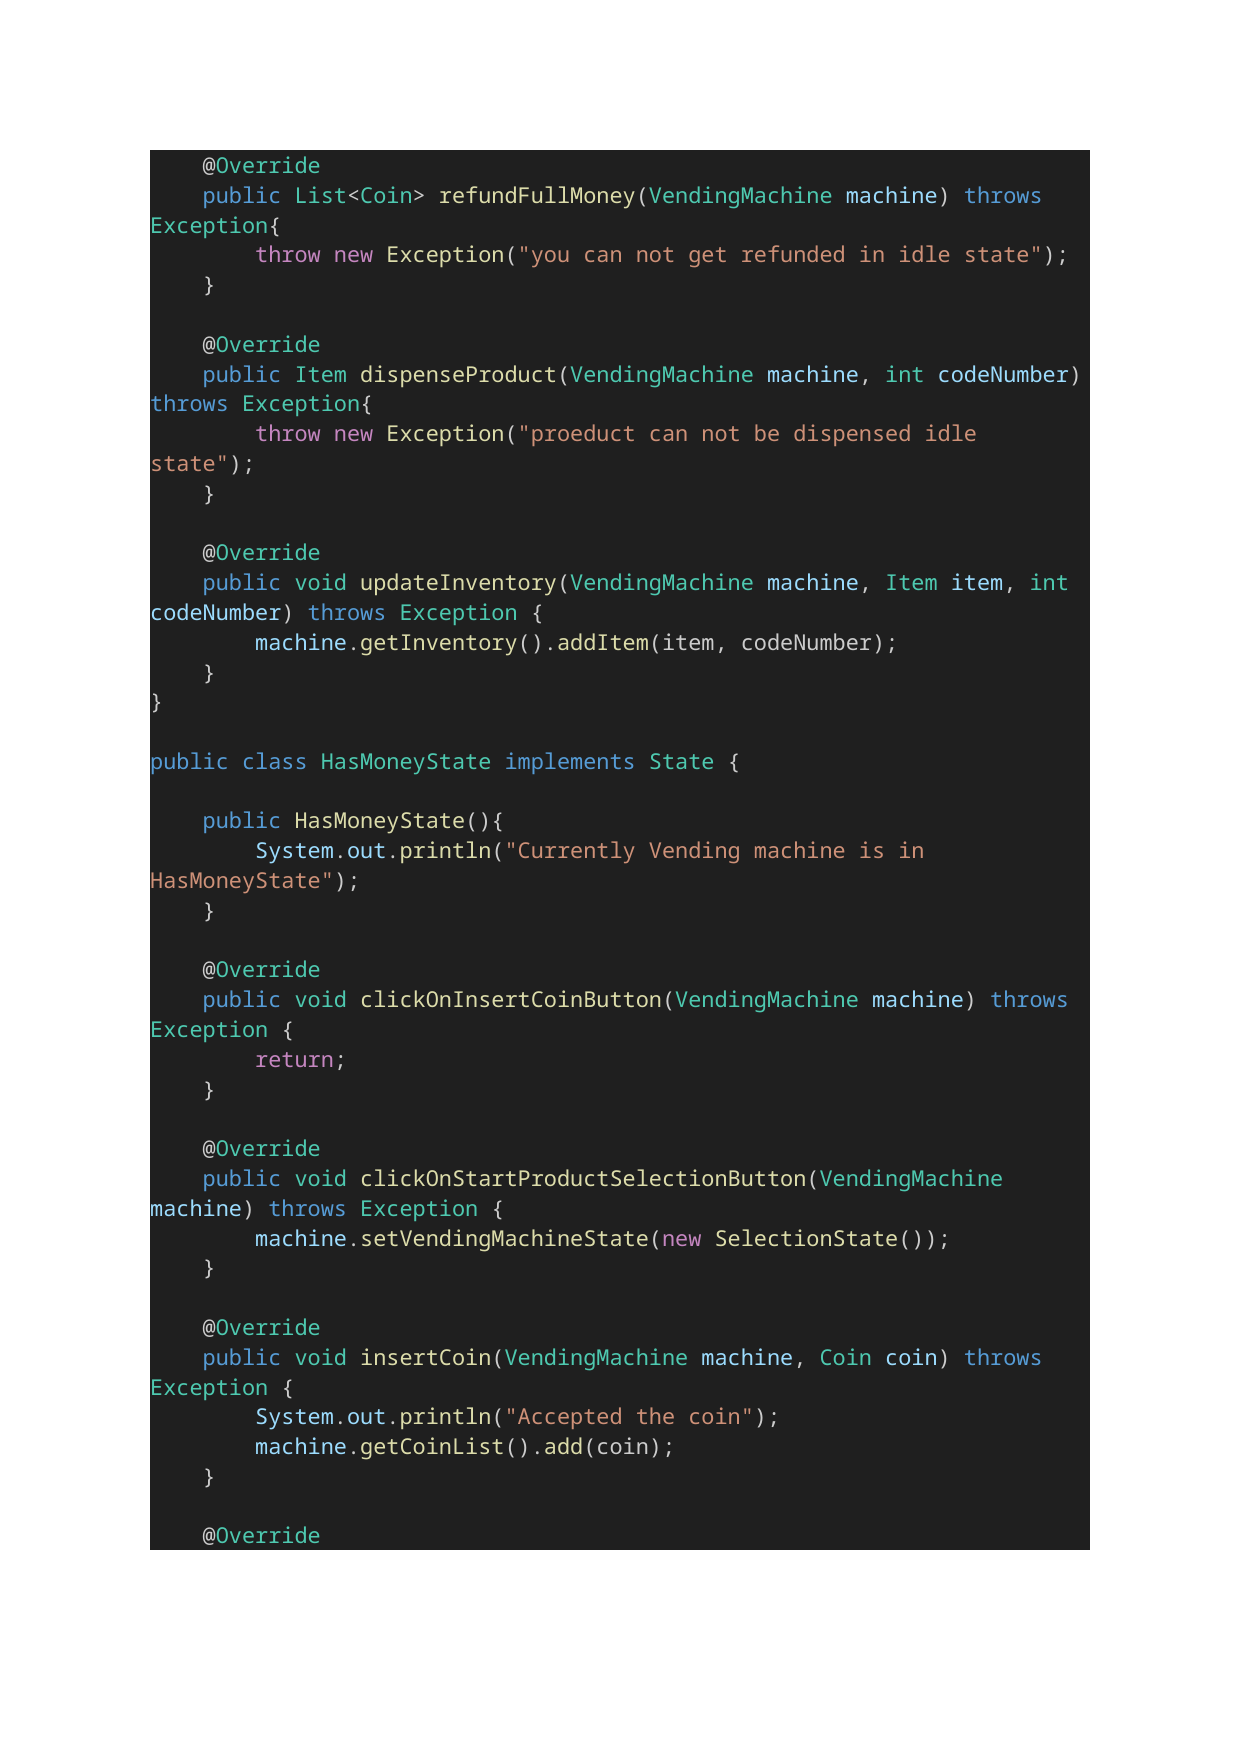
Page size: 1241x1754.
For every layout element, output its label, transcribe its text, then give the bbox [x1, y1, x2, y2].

text throw new Exception("proeduct can not be dispensed idle state"); [150, 418, 1090, 478]
text public Item dispenseProduct(VendingMachine machine, int codeNumber) throws Exception{ [150, 358, 1090, 418]
text return; [150, 1044, 1090, 1073]
text } [150, 1461, 1090, 1491]
text machine.getInventory().addItem(item, codeNumber); [150, 627, 1090, 656]
text public void clickOnStartProductSelectionButton(VendingMachine machine) throws Exception { [150, 1163, 1090, 1222]
text System.out.println("Currently Vending machine is in HasMoneyState"); [150, 835, 1090, 895]
text public void clickOnInsertCoinButton(VendingMachine machine) throws Exception { [150, 984, 1090, 1044]
text @Override [150, 954, 1090, 984]
text @Override [150, 537, 1090, 567]
text } [150, 1252, 1090, 1282]
text } [150, 269, 1090, 299]
text public void insertCoin(VendingMachine machine, Coin coin) throws Exception { [150, 1342, 1090, 1401]
text @Override [150, 150, 1090, 180]
text public void updateInventory(VendingMachine machine, Item item, int codeNumber) throws Exception { [150, 567, 1090, 627]
text @Override [150, 1133, 1090, 1163]
text machine.setVendingMachineState(new SelectionState()); [150, 1222, 1090, 1252]
text } [150, 656, 1090, 686]
text } [150, 895, 1090, 924]
text @Override [150, 1520, 1090, 1550]
text machine.getCoinList().add(coin); [150, 1431, 1090, 1461]
text @Override [150, 1312, 1090, 1342]
text System.out.println("Accepted the coin"); [150, 1401, 1090, 1431]
text throw new Exception("you can not get refunded in idle state"); [150, 239, 1090, 269]
text public List<Coin> refundFullMoney(VendingMachine machine) throws Exception{ [150, 180, 1090, 239]
text } [150, 478, 1090, 507]
text } [150, 686, 1090, 716]
text public class HasMoneyState implements State { [150, 746, 1090, 776]
text public HasMoneyState(){ [150, 805, 1090, 835]
text @Override [150, 329, 1090, 358]
text } [150, 1073, 1090, 1103]
